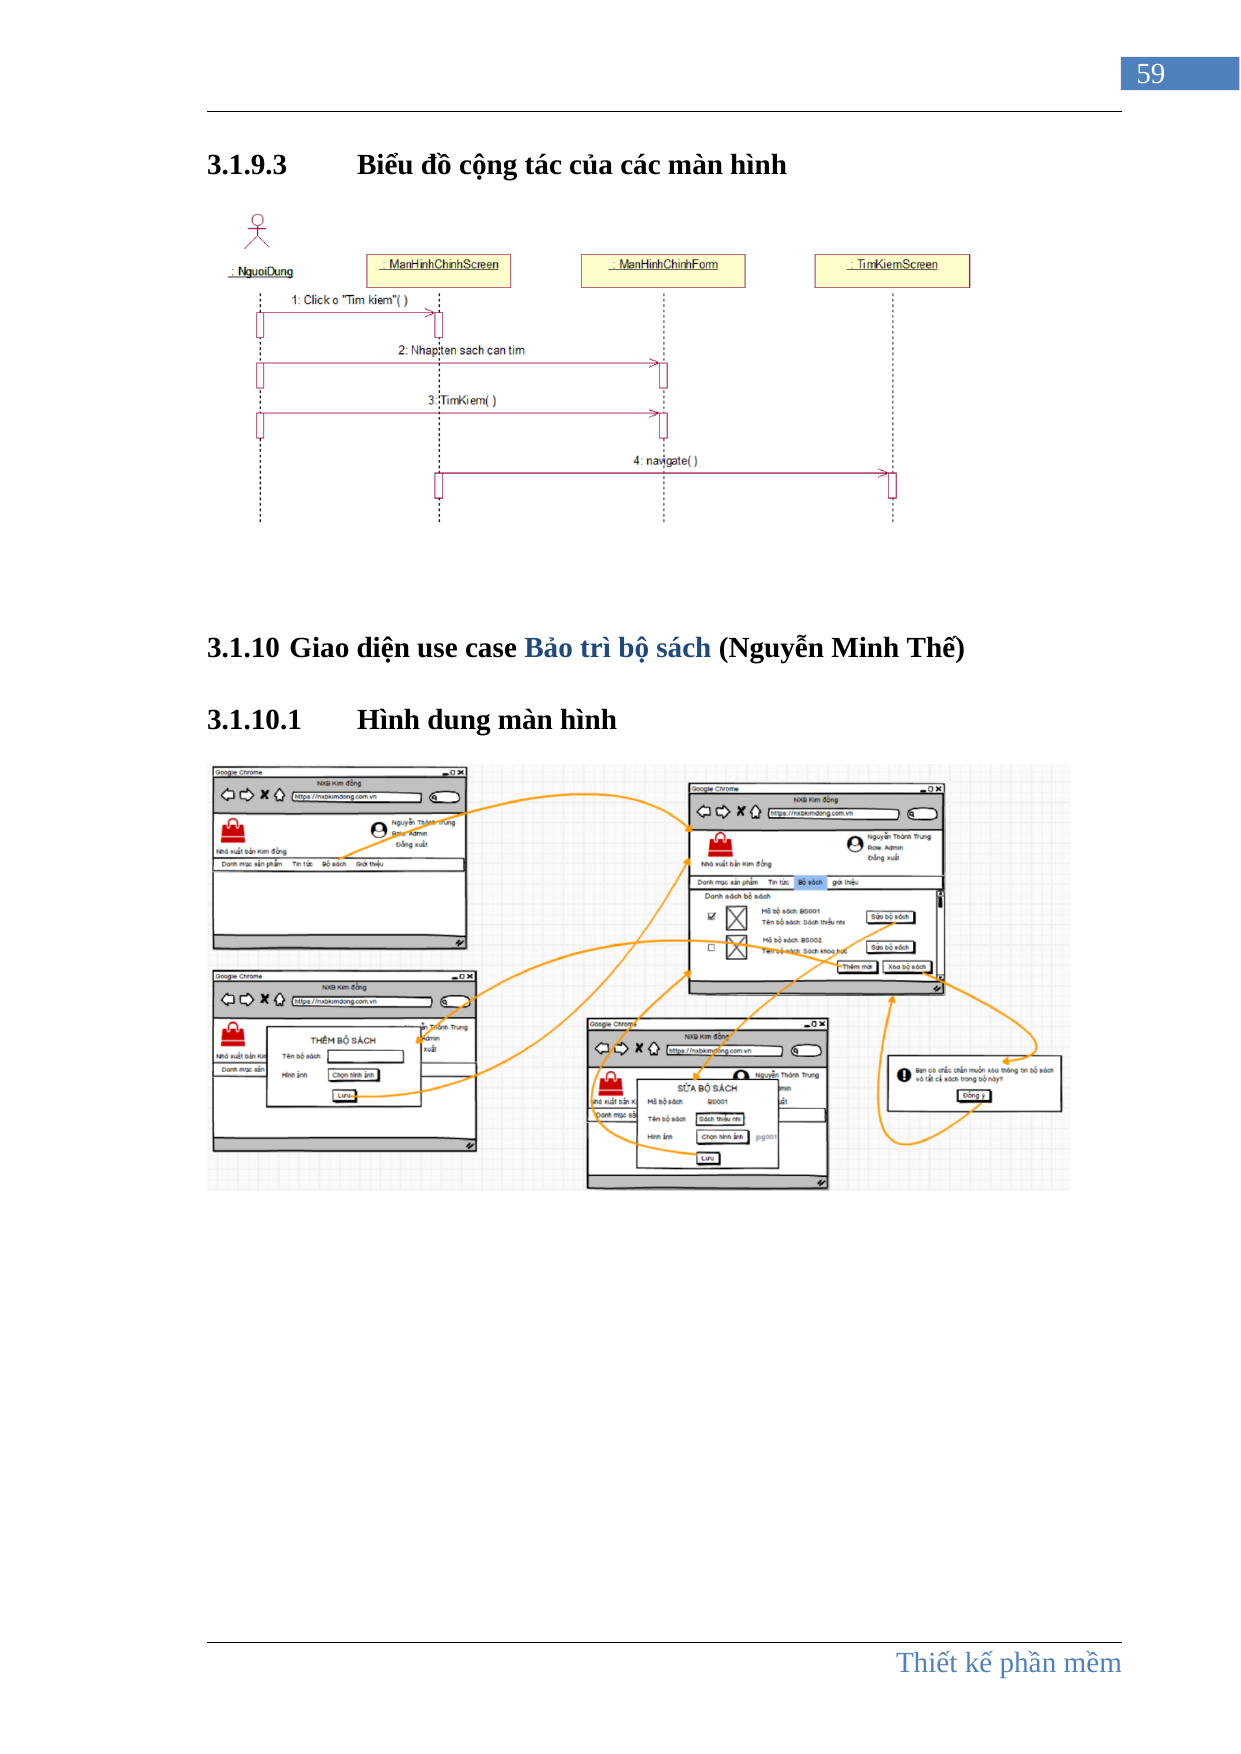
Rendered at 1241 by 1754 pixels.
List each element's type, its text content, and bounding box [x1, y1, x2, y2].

subtitle Biểu đồ cộng tác của các màn hình [207, 147, 1122, 181]
subtitle Giao diện use case Bảo trì bộ sách (Nguyễn Minh Thế) [207, 631, 1122, 664]
picture [206, 764, 1071, 1191]
subtitle Hình dung màn hình [207, 702, 1122, 735]
picture [206, 209, 1072, 593]
